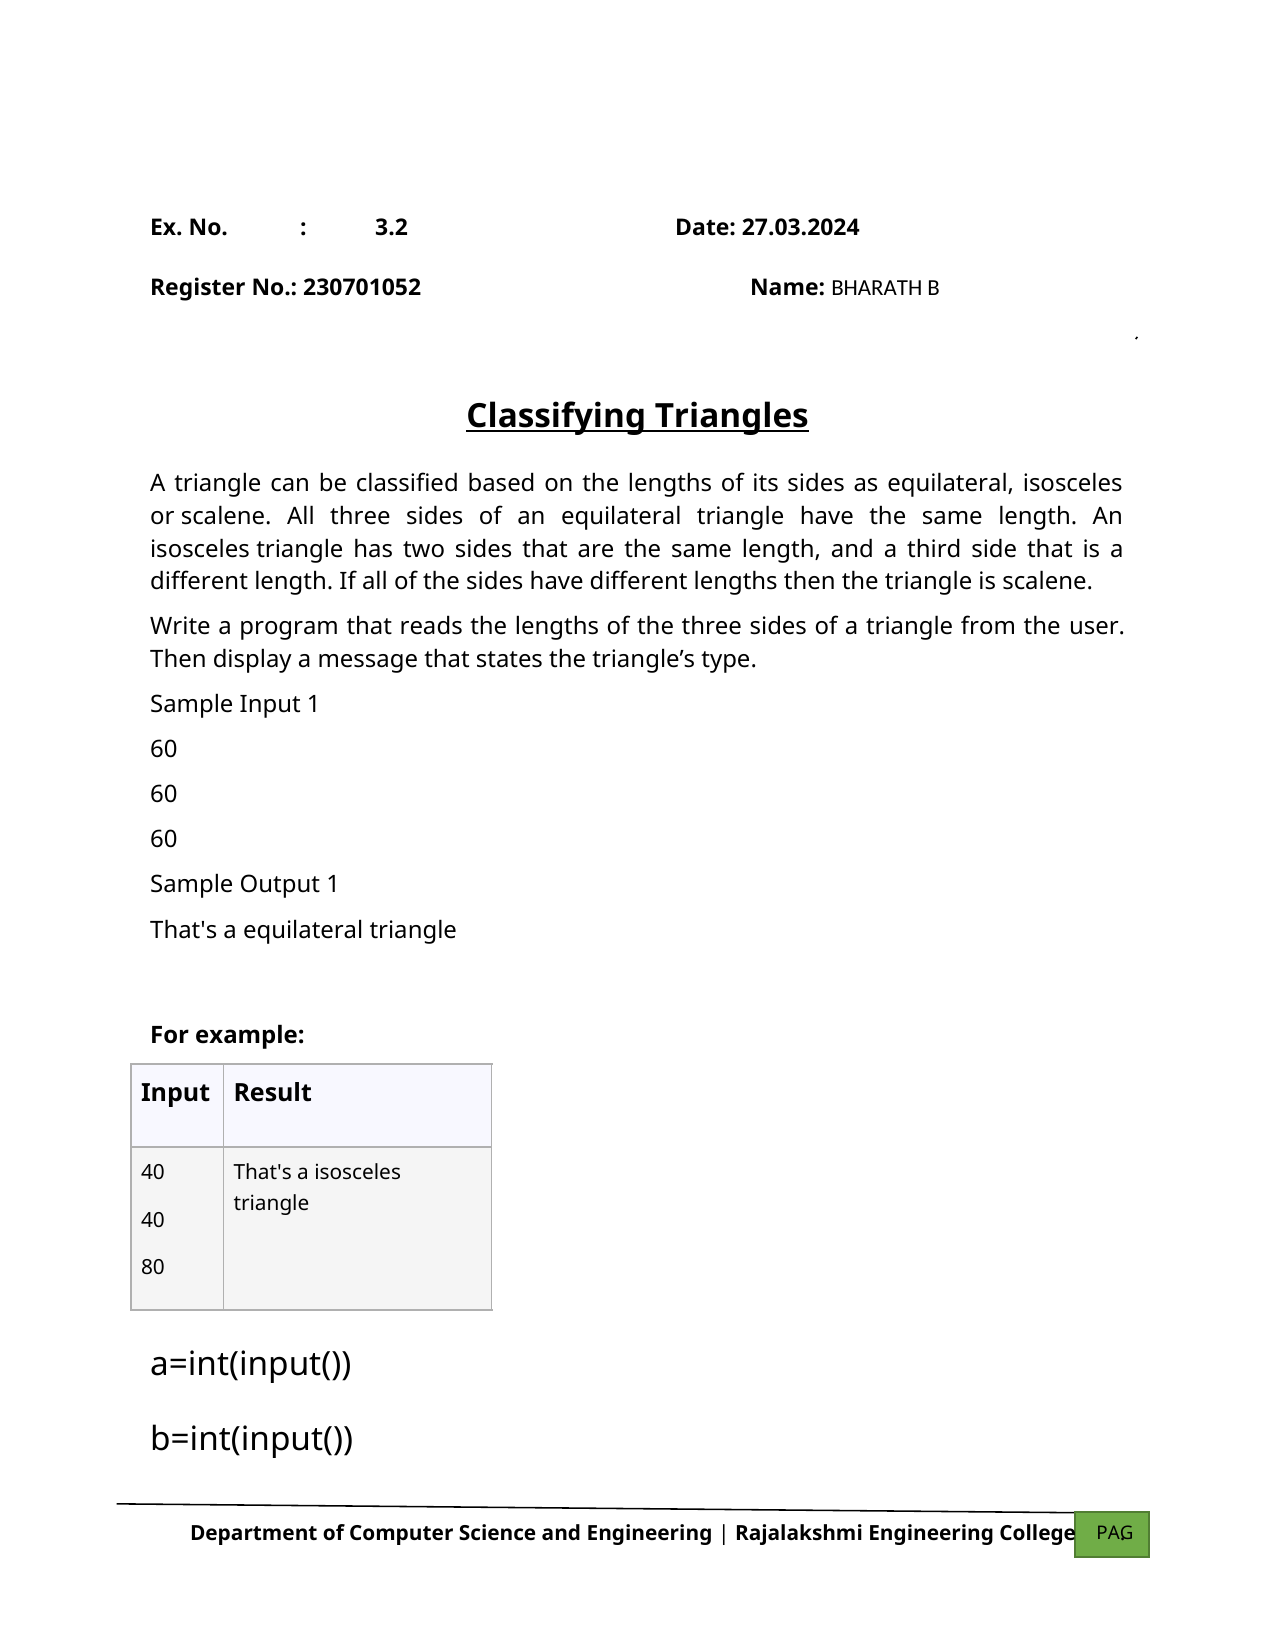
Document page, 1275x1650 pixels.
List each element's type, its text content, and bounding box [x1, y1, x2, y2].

text Register No.: 230701052 Name: BHARATH B [150, 271, 1125, 302]
text 60 [150, 777, 1125, 810]
text b=int(input()) [150, 1414, 1125, 1460]
text Write a program that reads the lengths of the three sides of a triangle from the user. Then display a message that states the triangle’s type. [150, 609, 1125, 674]
text 60 [150, 732, 1125, 764]
text a=int(input()) [150, 1340, 1125, 1385]
text 60 [150, 822, 1125, 855]
text Ex. No. : 3.2 Date: 27.03.2024 [150, 210, 1125, 242]
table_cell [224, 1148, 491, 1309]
text For example: [150, 1018, 1125, 1051]
text Sample Input 1 [150, 687, 1125, 719]
text A triangle can be classified based on the lengths of its sides as equilateral, isosceles or scalene. All three sides of an equilateral triangle have the same length. An isosceles triangle has two sides that are the same length, and a third side that is a different length. If all of the sides have different lengths then the triangle is scalene. [150, 466, 1125, 597]
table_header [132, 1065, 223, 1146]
text Sample Output 1 [150, 867, 1125, 900]
text That's a equilateral triangle [150, 912, 1125, 945]
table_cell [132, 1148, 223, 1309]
text Classifying Triangles [150, 392, 1125, 437]
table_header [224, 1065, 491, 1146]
